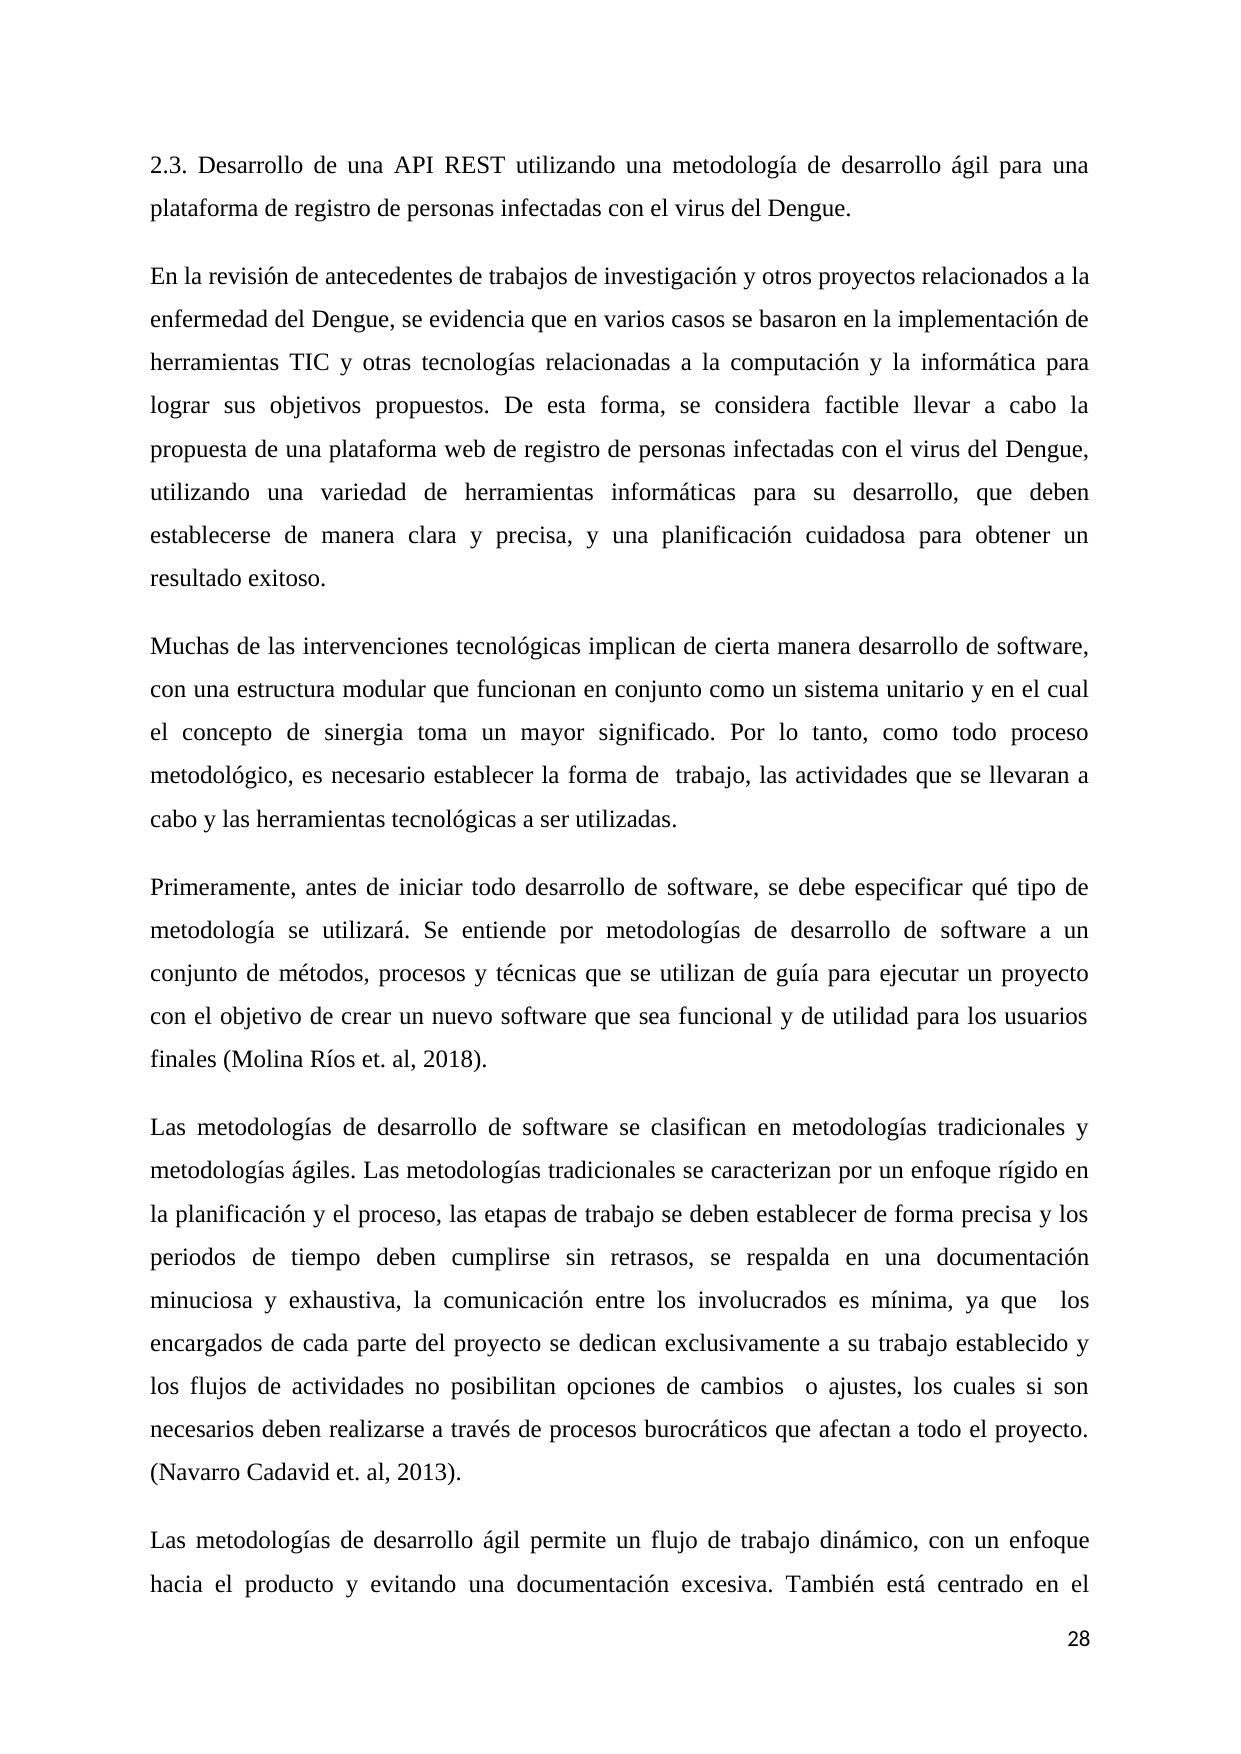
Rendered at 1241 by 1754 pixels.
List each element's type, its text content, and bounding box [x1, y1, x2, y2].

text Primeramente, antes de iniciar todo desarrollo de software, se debe especificar qué tipo de metodología se utilizará. Se entiende por metodologías de desarrollo de software a un conjunto de métodos, procesos y técnicas que se utilizan de guía para ejecutar un proyecto con el objetivo de crear un nuevo software que sea funcional y de utilidad para los usuarios finales (Molina Ríos et. al, 2018). [150, 872, 1090, 1073]
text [150, 1526, 1090, 1597]
text Muchas de las intervenciones tecnológicas implican de cierta manera desarrollo de software, con una estructura modular que funcionan en conjunto como un sistema unitario y en el cual el concepto de sinergia toma un mayor significado. Por lo tanto, como todo proceso metodológico, es necesario establecer la forma de trabajo, las actividades que se llevaran a cabo y las herramientas tecnológicas a ser utilizadas. [150, 631, 1090, 832]
subtitle 2.3. Desarrollo de una API REST utilizando una metodología de desarrollo ágil para una plataforma de registro de personas infectadas con el virus del Dengue. [150, 150, 1090, 222]
text Las metodologías de desarrollo de software se clasifican en metodologías tradicionales y metodologías ágiles. Las metodologías tradicionales se caracterizan por un enfoque rígido en la planificación y el proceso, las etapas de trabajo se deben establecer de forma precisa y los periodos de tiempo deben cumplirse sin retrasos, se respalda en una documentación minuciosa y exhaustiva, la comunicación entre los involucrados es mínima, ya que los encargados de cada parte del proyecto se dedican exclusivamente a su trabajo establecido y los flujos de actividades no posibilitan opciones de cambios o ajustes, los cuales si son necesarios deben realizarse a través de procesos burocráticos que afectan a todo el proyecto.(Navarro Cadavid et. al, 2013). [150, 1112, 1090, 1486]
text En la revisión de antecedentes de trabajos de investigación y otros proyectos relacionados a la enfermedad del Dengue, se evidencia que en varios casos se basaron en la implementación de herramientas TIC y otras tecnologías relacionadas a la computación y la informática para lograr sus objetivos propuestos. De esta forma, se considera factible llevar a cabo la propuesta de una plataforma web de registro de personas infectadas con el virus del Dengue, utilizando una variedad de herramientas informáticas para su desarrollo, que deben establecerse de manera clara y precisa, y una planificación cuidadosa para obtener un resultado exitoso. [150, 261, 1090, 592]
